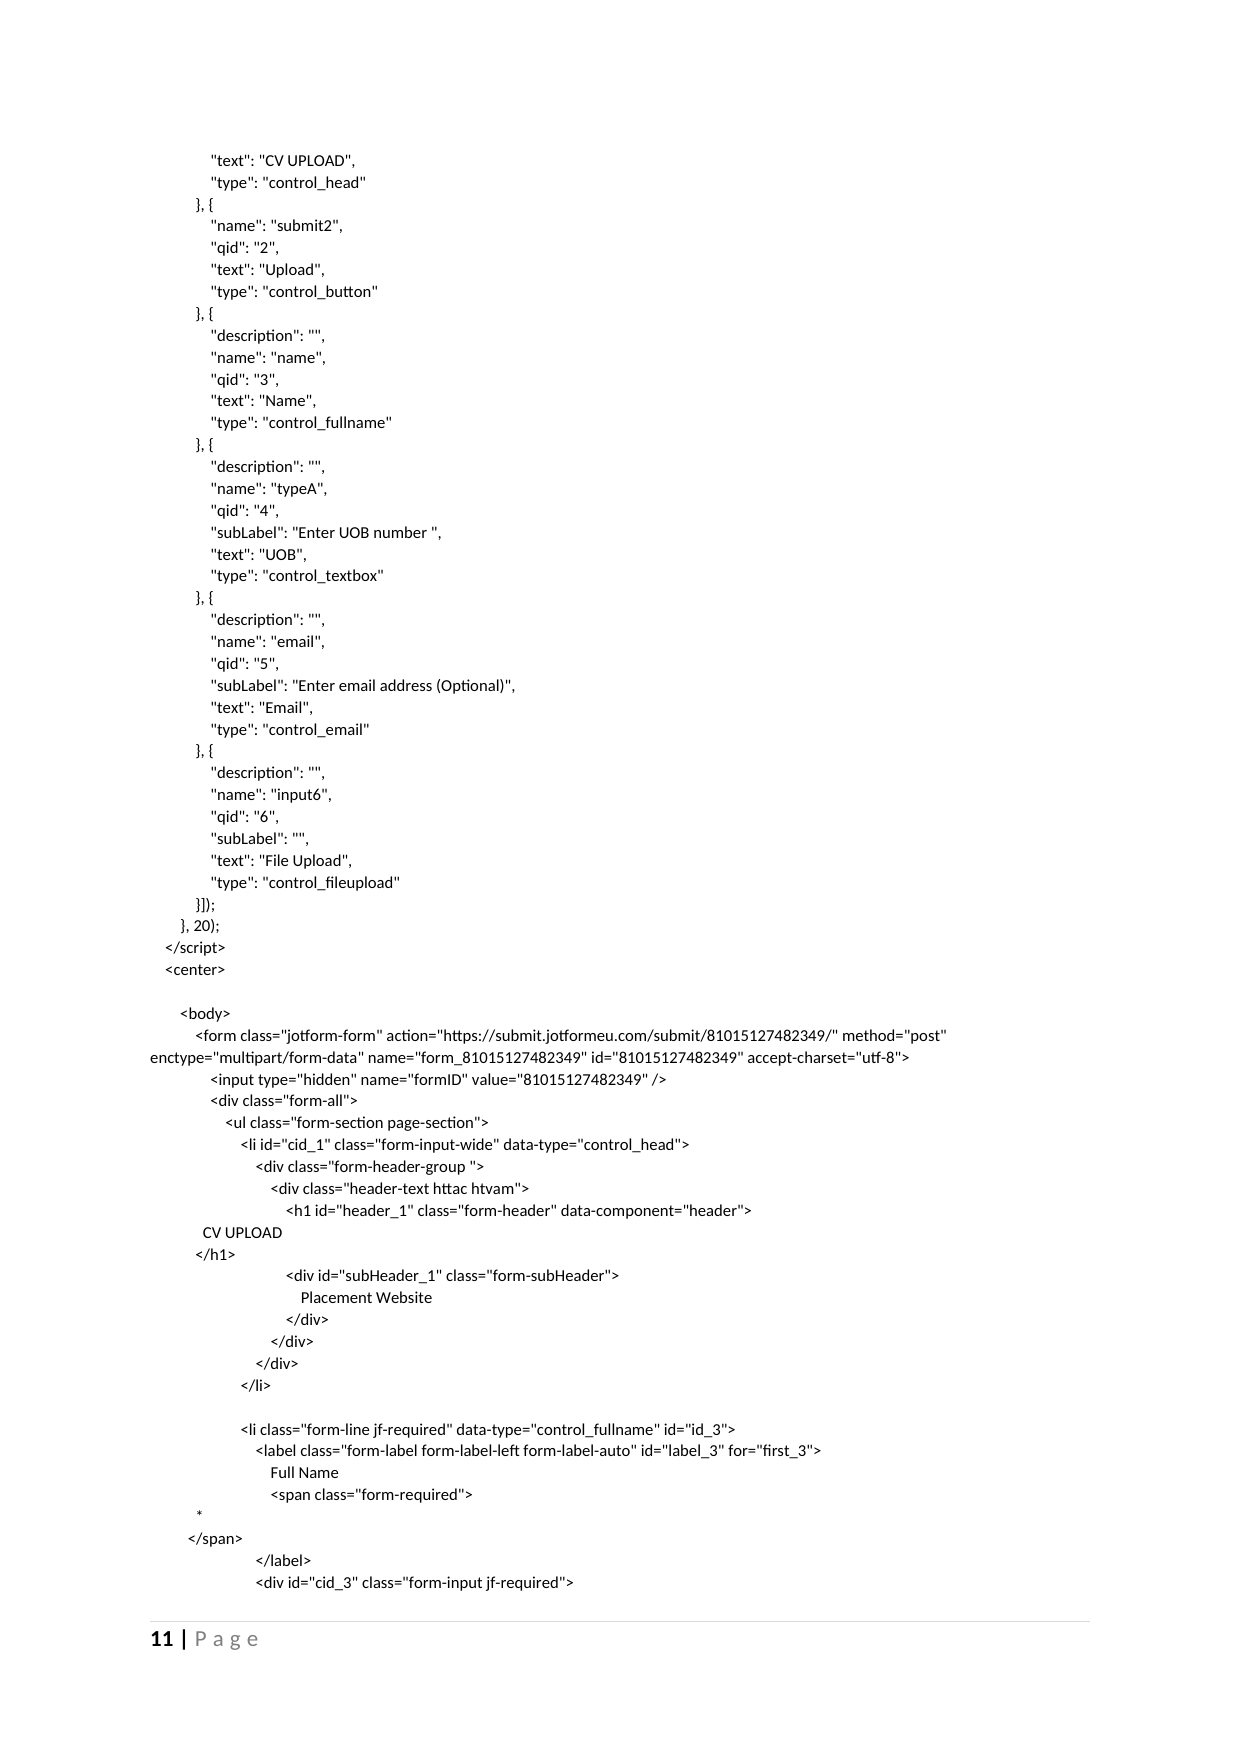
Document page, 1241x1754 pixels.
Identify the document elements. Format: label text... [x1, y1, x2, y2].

text "name": "input6", [150, 784, 1090, 805]
text <label class="form-label form-label-left form-label-auto" id="label_3" for="first_3"> [150, 1441, 1090, 1461]
text <center> [150, 959, 1090, 980]
text }, { [150, 587, 1090, 608]
text <h1 id="header_1" class="form-header" data-component="header"> [150, 1200, 1090, 1220]
text "text": "Upload", [150, 259, 1090, 280]
text <div class="form-all"> [150, 1091, 1090, 1111]
text "qid": "4", [150, 500, 1090, 520]
text "subLabel": "Enter email address (Optional)", [150, 675, 1090, 695]
text <input type="hidden" name="formID" value="81015127482349" /> [150, 1069, 1090, 1089]
text "text": "CV UPLOAD", [150, 150, 1090, 170]
text <body> [150, 1003, 1090, 1023]
text <form class="jotform-form" action="https://submit.jotformeu.com/submit/81015127482349/" method="post" enctype="multipart/form-data" name="form_81015127482349" id="81015127482349" accept-charset="utf-8"> [150, 1025, 1090, 1067]
text "type": "control_textbox" [150, 566, 1090, 586]
text "subLabel": "", [150, 828, 1090, 848]
text }, { [150, 741, 1090, 761]
text "text": "UOB", [150, 544, 1090, 564]
text "description": "", [150, 325, 1090, 345]
text </h1> [150, 1244, 1090, 1264]
text <li id="cid_1" class="form-input-wide" data-type="control_head"> [150, 1134, 1090, 1155]
text "name": "typeA", [150, 478, 1090, 498]
text "qid": "6", [150, 806, 1090, 827]
text <li class="form-line jf-required" data-type="control_fullname" id="id_3"> [150, 1419, 1090, 1439]
text "type": "control_button" [150, 281, 1090, 302]
text "qid": "5", [150, 653, 1090, 673]
text "description": "", [150, 456, 1090, 477]
text <div id="cid_3" class="form-input jf-required"> [150, 1572, 1090, 1592]
text <div class="header-text httac htvam"> [150, 1178, 1090, 1198]
text </li> [150, 1375, 1090, 1395]
text }, { [150, 434, 1090, 455]
text </label> [150, 1550, 1090, 1570]
text <span class="form-required"> [150, 1484, 1090, 1505]
text "description": "", [150, 609, 1090, 630]
text "type": "control_head" [150, 172, 1090, 192]
text <div id="subHeader_1" class="form-subHeader"> [150, 1266, 1090, 1286]
text "subLabel": "Enter UOB number ", [150, 522, 1090, 542]
text }, { [150, 303, 1090, 323]
text }]); [150, 894, 1090, 914]
text "name": "name", [150, 347, 1090, 367]
text <ul class="form-section page-section"> [150, 1112, 1090, 1133]
text "qid": "3", [150, 369, 1090, 389]
text </div> [150, 1331, 1090, 1352]
text </div> [150, 1353, 1090, 1373]
text "text": "Email", [150, 697, 1090, 717]
text "name": "submit2", [150, 216, 1090, 236]
text }, 20); [150, 916, 1090, 936]
text "description": "", [150, 762, 1090, 783]
text </span> [150, 1528, 1090, 1548]
text Placement Website [150, 1287, 1090, 1308]
text CV UPLOAD [150, 1222, 1090, 1242]
text </div> [150, 1309, 1090, 1330]
text "name": "email", [150, 631, 1090, 652]
text "text": "Name", [150, 391, 1090, 411]
text "type": "control_fullname" [150, 412, 1090, 433]
text Full Name [150, 1462, 1090, 1483]
text }, { [150, 194, 1090, 214]
text "type": "control_email" [150, 719, 1090, 739]
text "qid": "2", [150, 237, 1090, 258]
text <div class="form-header-group "> [150, 1156, 1090, 1177]
text * [150, 1506, 1090, 1527]
text </script> [150, 937, 1090, 958]
text "text": "File Upload", [150, 850, 1090, 870]
text "type": "control_fileupload" [150, 872, 1090, 892]
